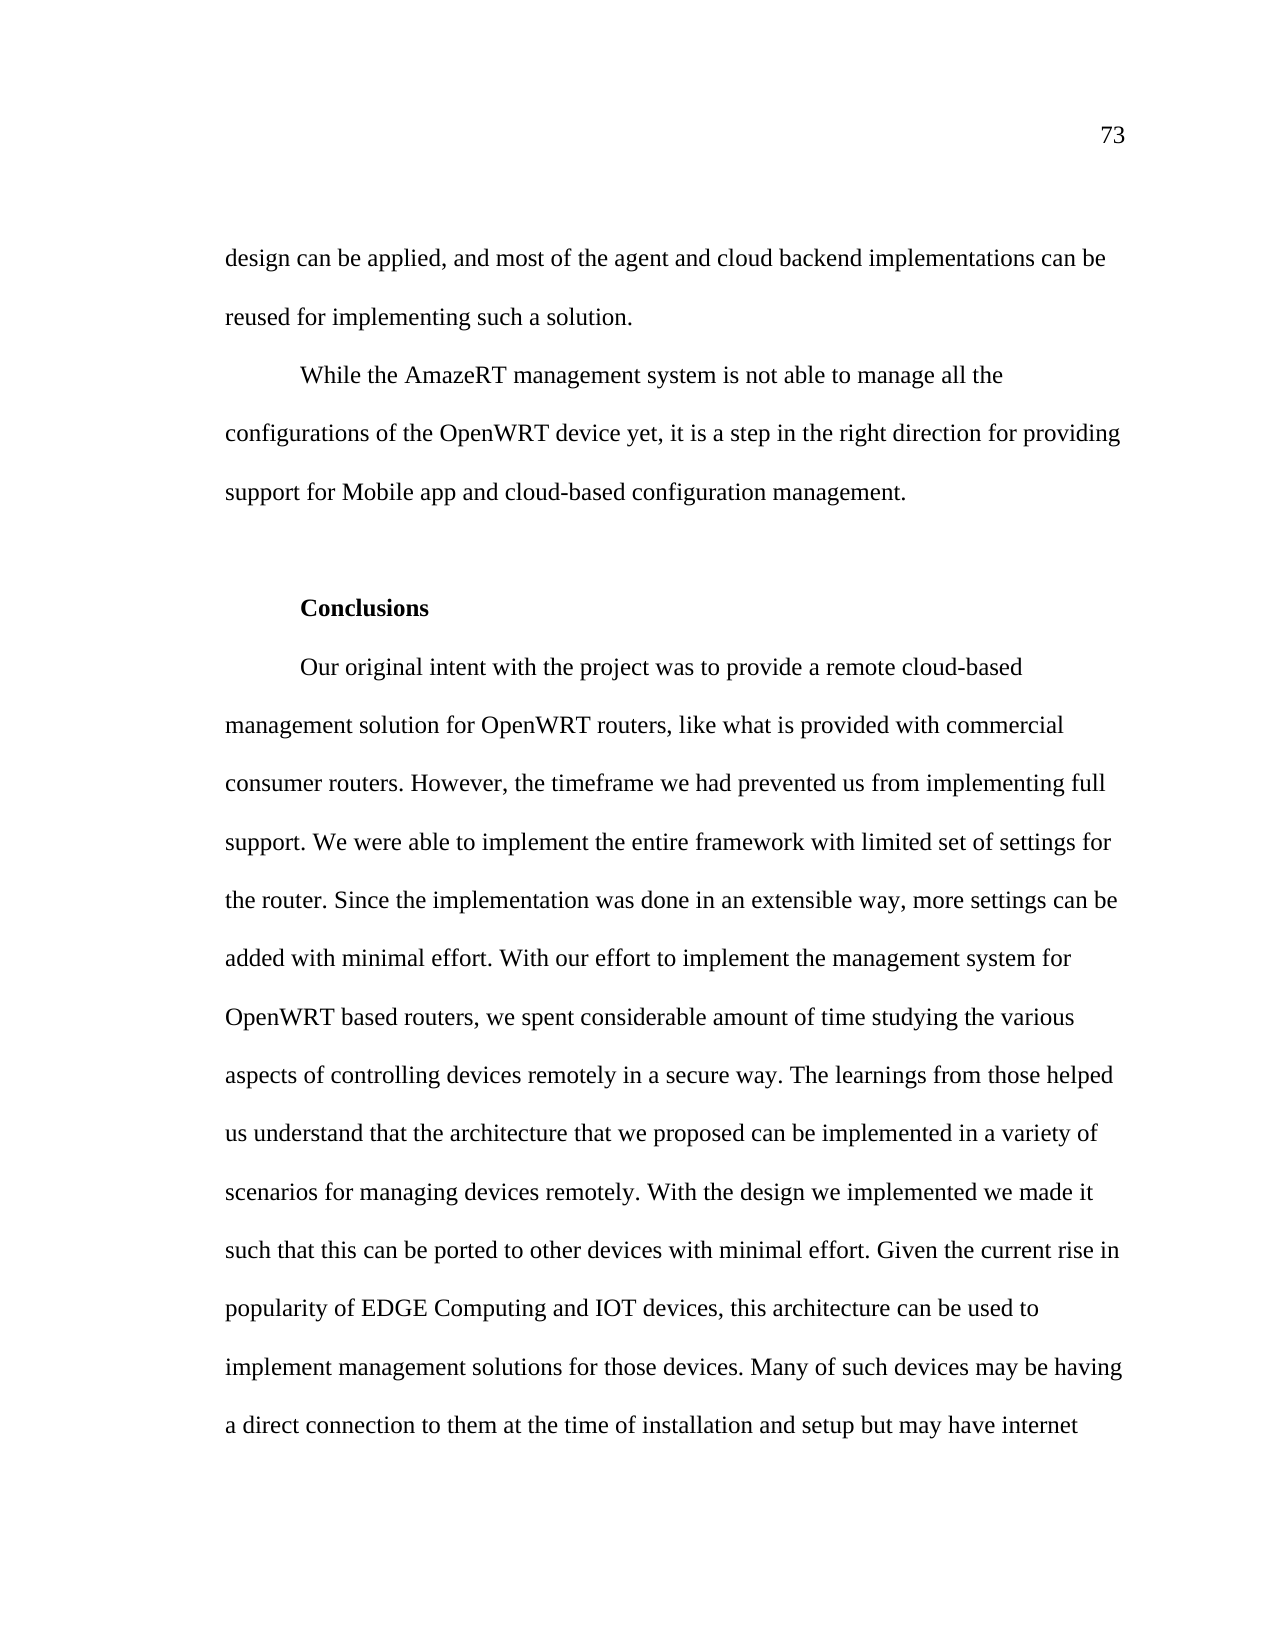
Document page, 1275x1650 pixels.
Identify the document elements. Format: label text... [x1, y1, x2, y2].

subtitle Conclusions [225, 570, 1125, 628]
text While the AmazeRT management system is not able to manage all the configurations of the OpenWRT device yet, it is a step in the right direction for providing support for Mobile app and cloud-based configuration management. [225, 337, 1125, 512]
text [225, 220, 1125, 337]
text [225, 628, 1125, 1445]
